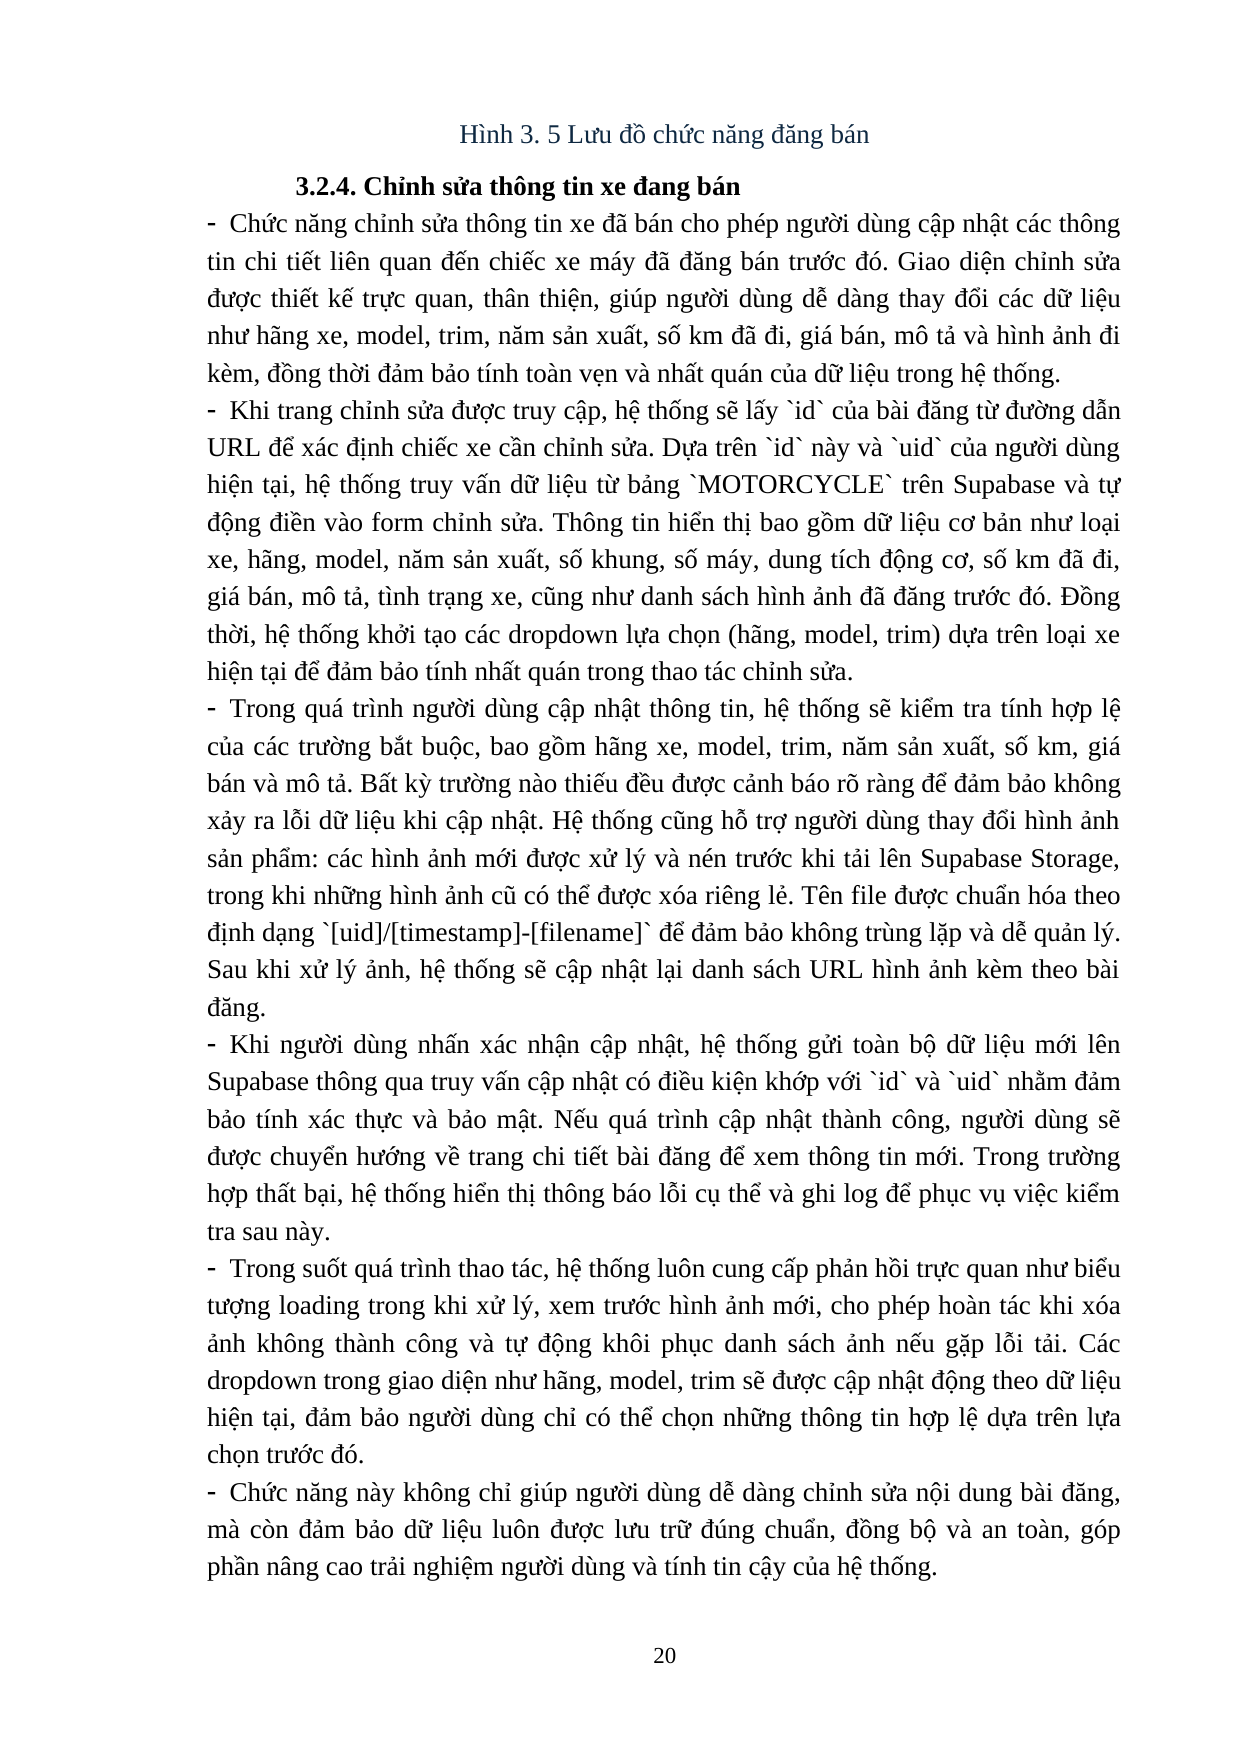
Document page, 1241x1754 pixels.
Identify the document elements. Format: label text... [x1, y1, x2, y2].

list Chỉnh sửa thông tin xe đang bán [207, 170, 1122, 201]
list Trong suốt quá trình thao tác, hệ thống luôn cung cấp phản hồi trực quan như biểu tượng loading trong khi xử lý, xem trước hình ảnh mới, cho phép hoàn tác khi xóa ảnh không thành công và tự động khôi phục danh sách ảnh nếu gặp lỗi tải. Các dropdown trong giao diện như hãng, model, trim sẽ được cập nhật động theo dữ liệu hiện tại, đảm bảo người dùng chỉ có thể chọn những thông tin hợp lệ dựa trên lựa chọn trước đó. [207, 1252, 1122, 1470]
text Hình 3. 5 Lưu đồ chức năng đăng bán [207, 118, 1122, 149]
list Trong quá trình người dùng cập nhật thông tin, hệ thống sẽ kiểm tra tính hợp lệ của các trường bắt buộc, bao gồm hãng xe, model, trim, năm sản xuất, số km, giá bán và mô tả. Bất kỳ trường nào thiếu đều được cảnh báo rõ ràng để đảm bảo không xảy ra lỗi dữ liệu khi cập nhật. Hệ thống cũng hỗ trợ người dùng thay đổi hình ảnh sản phẩm: các hình ảnh mới được xử lý và nén trước khi tải lên Supabase Storage, trong khi những hình ảnh cũ có thể được xóa riêng lẻ. Tên file được chuẩn hóa theo định dạng `[uid]/[timestamp]-[filename]` để đảm bảo không trùng lặp và dễ quản lý. Sau khi xử lý ảnh, hệ thống sẽ cập nhật lại danh sách URL hình ảnh kèm theo bài đăng. [207, 692, 1122, 1022]
list Chức năng này không chỉ giúp người dùng dễ dàng chỉnh sửa nội dung bài đăng, mà còn đảm bảo dữ liệu luôn được lưu trữ đúng chuẩn, đồng bộ và an toàn, góp phần nâng cao trải nghiệm người dùng và tính tin cậy của hệ thống. [207, 1476, 1122, 1582]
list Chức năng chỉnh sửa thông tin xe đã bán cho phép người dùng cập nhật các thông tin chi tiết liên quan đến chiếc xe máy đã đăng bán trước đó. Giao diện chỉnh sửa được thiết kế trực quan, thân thiện, giúp người dùng dễ dàng thay đổi các dữ liệu như hãng xe, model, trim, năm sản xuất, số km đã đi, giá bán, mô tả và hình ảnh đi kèm, đồng thời đảm bảo tính toàn vẹn và nhất quán của dữ liệu trong hệ thống. [207, 207, 1122, 388]
list Khi trang chỉnh sửa được truy cập, hệ thống sẽ lấy `id` của bài đăng từ đường dẫn URL để xác định chiếc xe cần chỉnh sửa. Dựa trên `id` này và `uid` của người dùng hiện tại, hệ thống truy vấn dữ liệu từ bảng `MOTORCYCLE` trên Supabase và tự động điền vào form chỉnh sửa. Thông tin hiển thị bao gồm dữ liệu cơ bản như loại xe, hãng, model, năm sản xuất, số khung, số máy, dung tích động cơ, số km đã đi, giá bán, mô tả, tình trạng xe, cũng như danh sách hình ảnh đã đăng trước đó. Đồng thời, hệ thống khởi tạo các dropdown lựa chọn (hãng, model, trim) dựa trên loại xe hiện tại để đảm bảo tính nhất quán trong thao tác chỉnh sửa. [207, 394, 1122, 686]
list Khi người dùng nhấn xác nhận cập nhật, hệ thống gửi toàn bộ dữ liệu mới lên Supabase thông qua truy vấn cập nhật có điều kiện khớp với `id` và `uid` nhằm đảm bảo tính xác thực và bảo mật. Nếu quá trình cập nhật thành công, người dùng sẽ được chuyển hướng về trang chi tiết bài đăng để xem thông tin mới. Trong trường hợp thất bại, hệ thống hiển thị thông báo lỗi cụ thể và ghi log để phục vụ việc kiểm tra sau này. [207, 1028, 1122, 1246]
